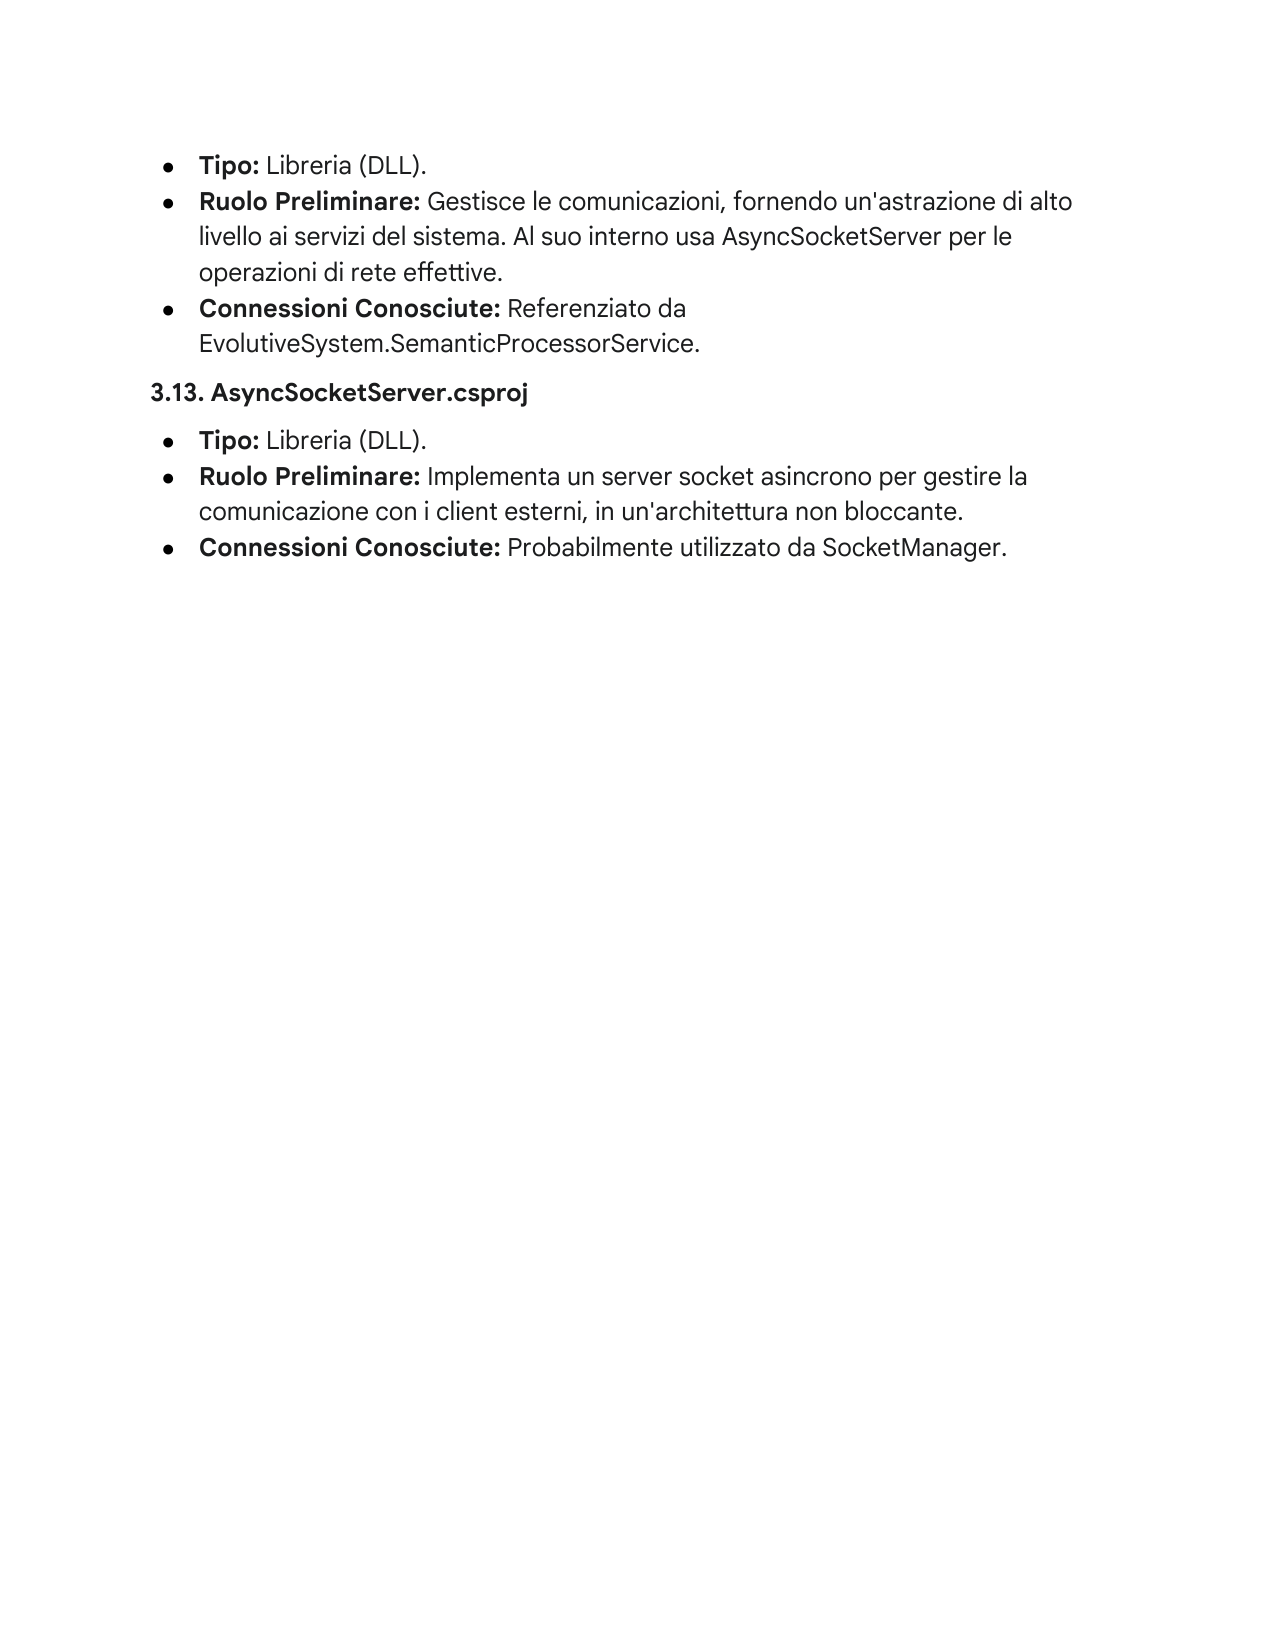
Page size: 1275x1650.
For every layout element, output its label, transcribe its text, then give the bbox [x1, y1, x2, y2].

list Ruolo Preliminare: Gestisce le comunicazioni, fornendo un'astrazione di alto livello ai servizi del sistema. Al suo interno usa AsyncSocketServer per le operazioni di rete effettive. [161, 186, 1125, 288]
subtitle 3.13. AsyncSocketServer.csproj [150, 377, 1125, 408]
list Connessioni Conosciute: Probabilmente utilizzato da SocketManager. [161, 532, 1125, 564]
list Tipo: Libreria (DLL). [161, 150, 1125, 181]
list Tipo: Libreria (DLL). [161, 425, 1125, 456]
list Connessioni Conosciute: Referenziato da EvolutiveSystem.SemanticProcessorService. [161, 293, 1125, 360]
list Ruolo Preliminare: Implementa un server socket asincrono per gestire la comunicazione con i client esterni, in un'architettura non bloccante. [161, 461, 1125, 528]
